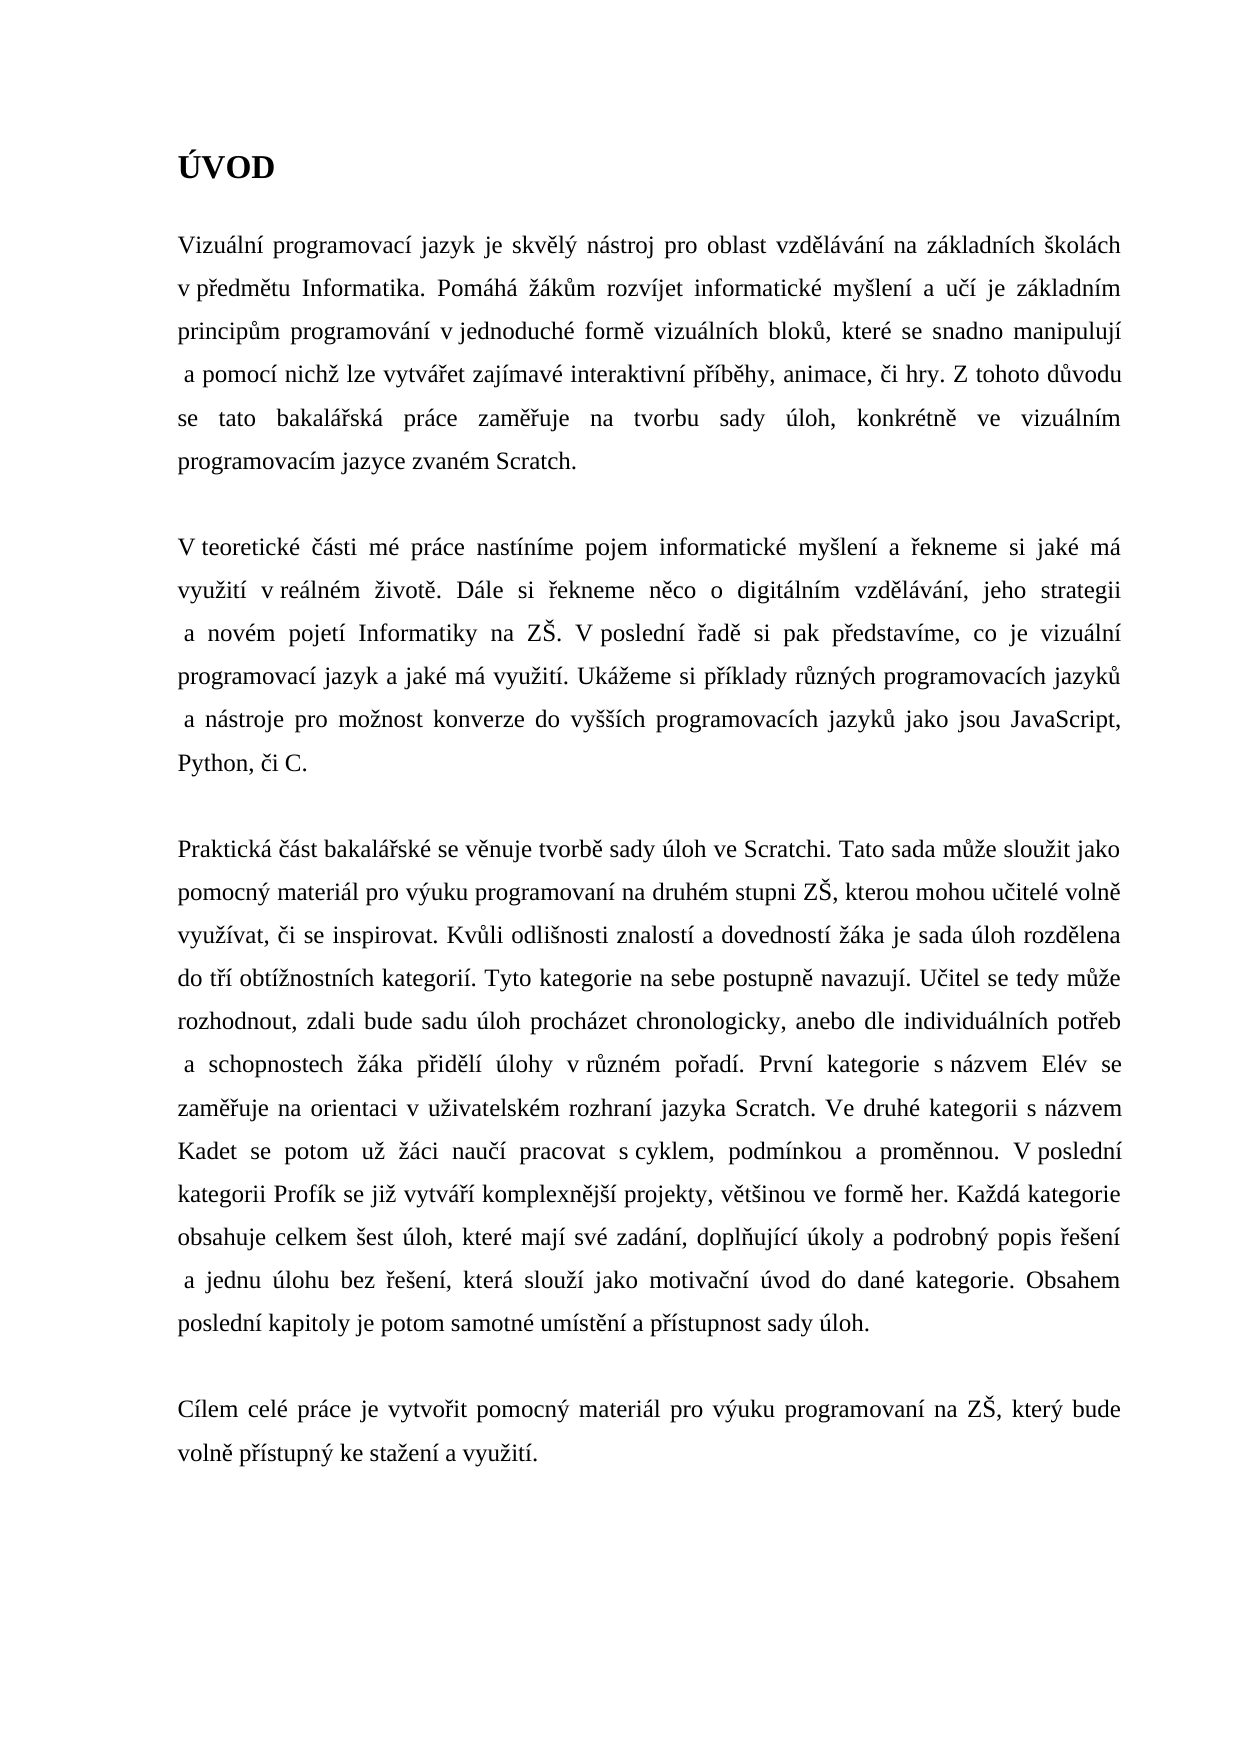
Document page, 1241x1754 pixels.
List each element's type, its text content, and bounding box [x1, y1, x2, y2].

text Cílem celé práce je vytvořit pomocný materiál pro výuku programovaní na ZŠ, který bude volně přístupný ke stažení a využití. [177, 1394, 1122, 1466]
text V teoretické části mé práce nastíníme pojem informatické myšlení a řekneme si jaké má využití v reálném životě. Dále si řekneme něco o digitálním vzdělávání, jeho strategii a novém pojetí Informatiky na ZŠ. V poslední řadě si pak představíme, co je vizuální programovací jazyk a jaké má využití. Ukážeme si příklady různých programovacích jazyků a nástroje pro možnost konverze do vyšších programovacích jazyků jako jsou JavaScript, Python, či C. [177, 532, 1122, 776]
text Praktická část bakalářské se věnuje tvorbě sady úloh ve Scratchi. Tato sada může sloužit jako pomocný materiál pro výuku programovaní na druhém stupni ZŠ, kterou mohou učitelé volně využívat, či se inspirovat. Kvůli odlišnosti znalostí a dovedností žáka je sada úloh rozdělena do tří obtížnostních kategorií. Tyto kategorie na sebe postupně navazují. Učitel se tedy může rozhodnout, zdali bude sadu úloh procházet chronologicky, anebo dle individuálních potřeb a schopnostech žáka přidělí úlohy v různém pořadí. První kategorie s názvem Elév se zaměřuje na orientaci v uživatelském rozhraní jazyka Scratch. Ve druhé kategorii s názvem Kadet se potom už žáci naučí pracovat s cyklem, podmínkou a proměnnou. V poslední kategorii Profík se již vytváří komplexnější projekty, většinou ve formě her. Každá kategorie obsahuje celkem šest úloh, které mají své zadání, doplňující úkoly a podrobný popis řešení a jednu úlohu bez řešení, která slouží jako motivační úvod do dané kategorie. Obsahem poslední kapitoly je potom samotné umístění a přístupnost sady úloh. [177, 834, 1122, 1337]
text ÚVOD [177, 148, 1122, 186]
text Vizuální programovací jazyk je skvělý nástroj pro oblast vzdělávání na základních školách v předmětu Informatika. Pomáhá žákům rozvíjet informatické myšlení a učí je základním principům programování v jednoduché formě vizuálních bloků, které se snadno manipulují a pomocí nichž lze vytvářet zajímavé interaktivní příběhy, animace, či hry. Z tohoto důvodu se tato bakalářská práce zaměřuje na tvorbu sady úloh, konkrétně ve vizuálním programovacím jazyce zvaném Scratch. [177, 230, 1122, 474]
